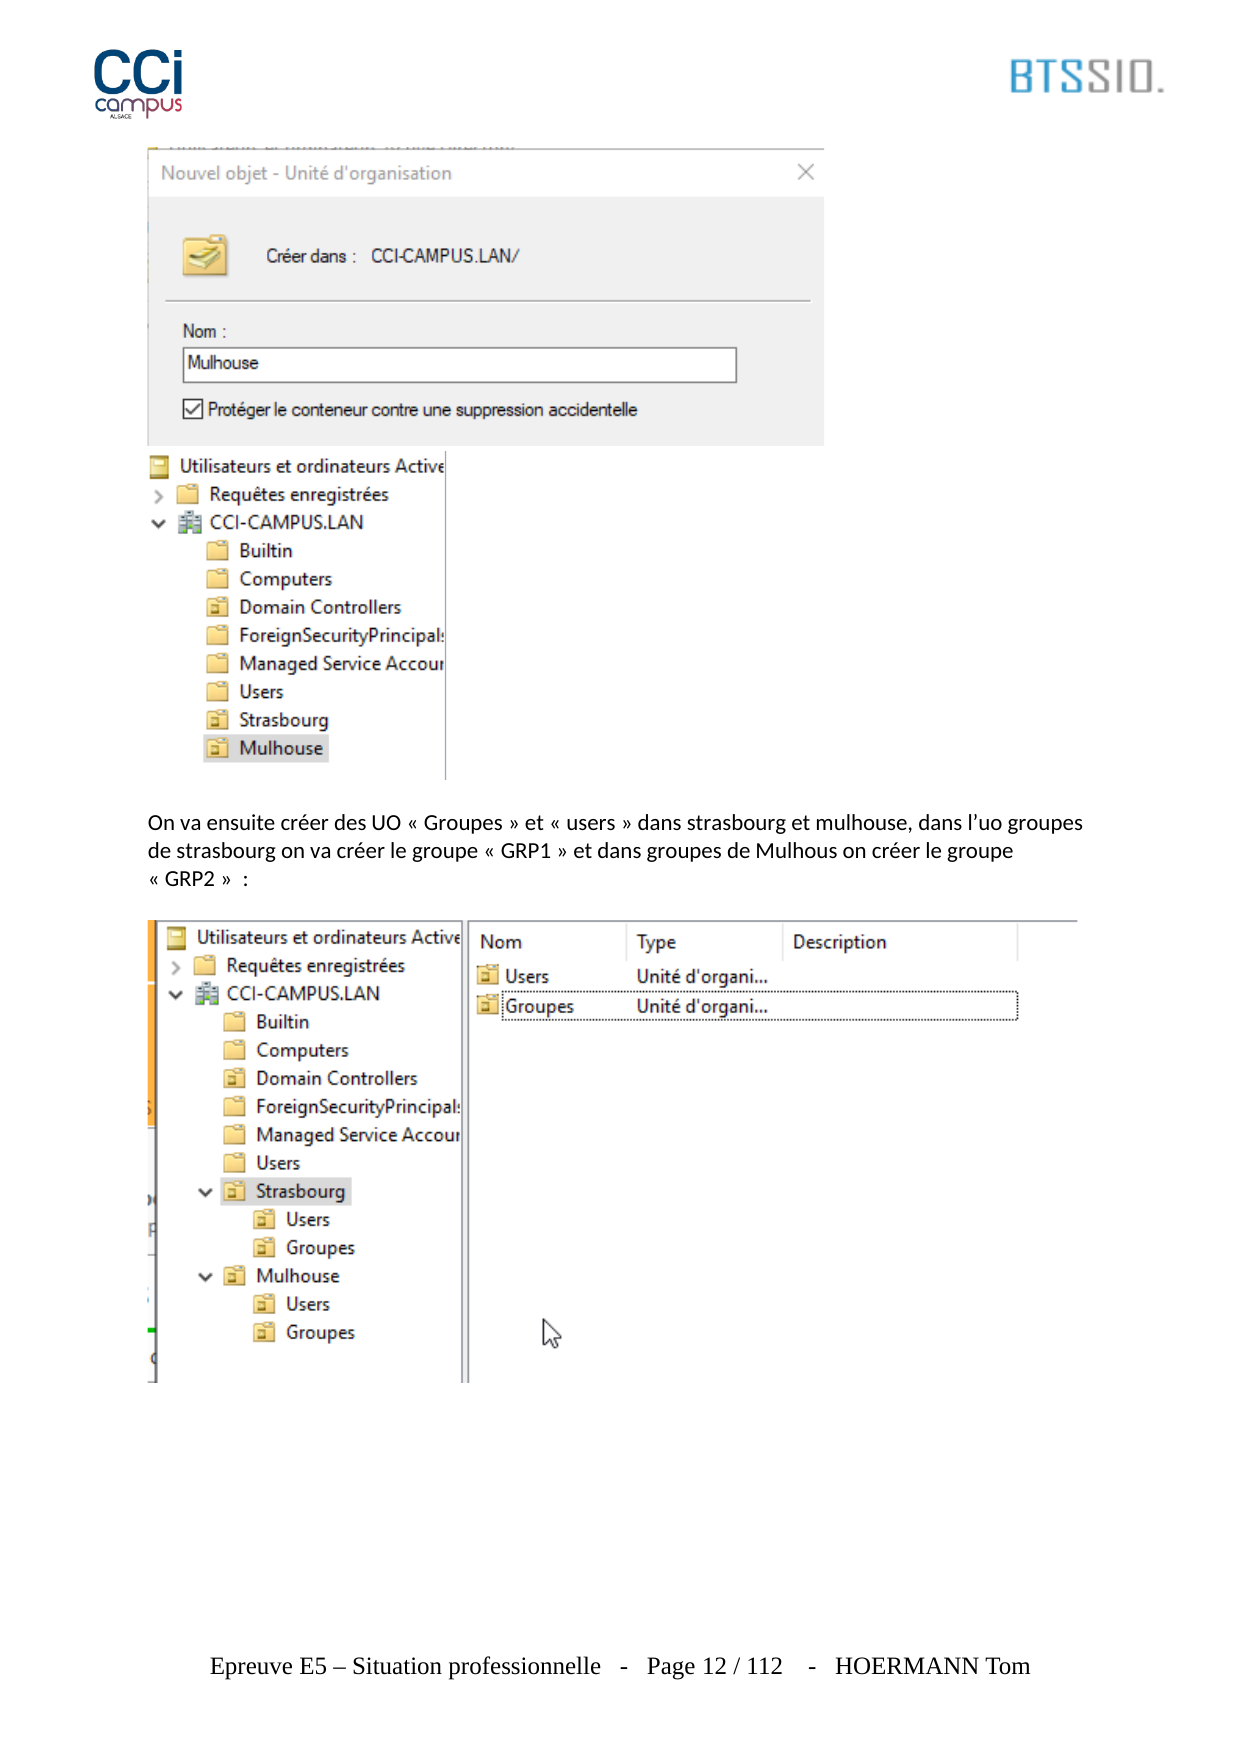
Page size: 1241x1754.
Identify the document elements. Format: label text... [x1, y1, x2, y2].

picture [81, 44, 194, 123]
picture [1004, 46, 1169, 104]
text On va ensuite créer des UO « Groupes » et « users » dans strasbourg et mulhouse, dans l’uo groupes de strasbourg on va créer le groupe « GRP1 » et dans groupes de Mulhous on créer le groupe « GRP2 » : [148, 808, 1093, 892]
picture [147, 147, 825, 446]
picture [147, 920, 1078, 1383]
picture [147, 451, 447, 780]
